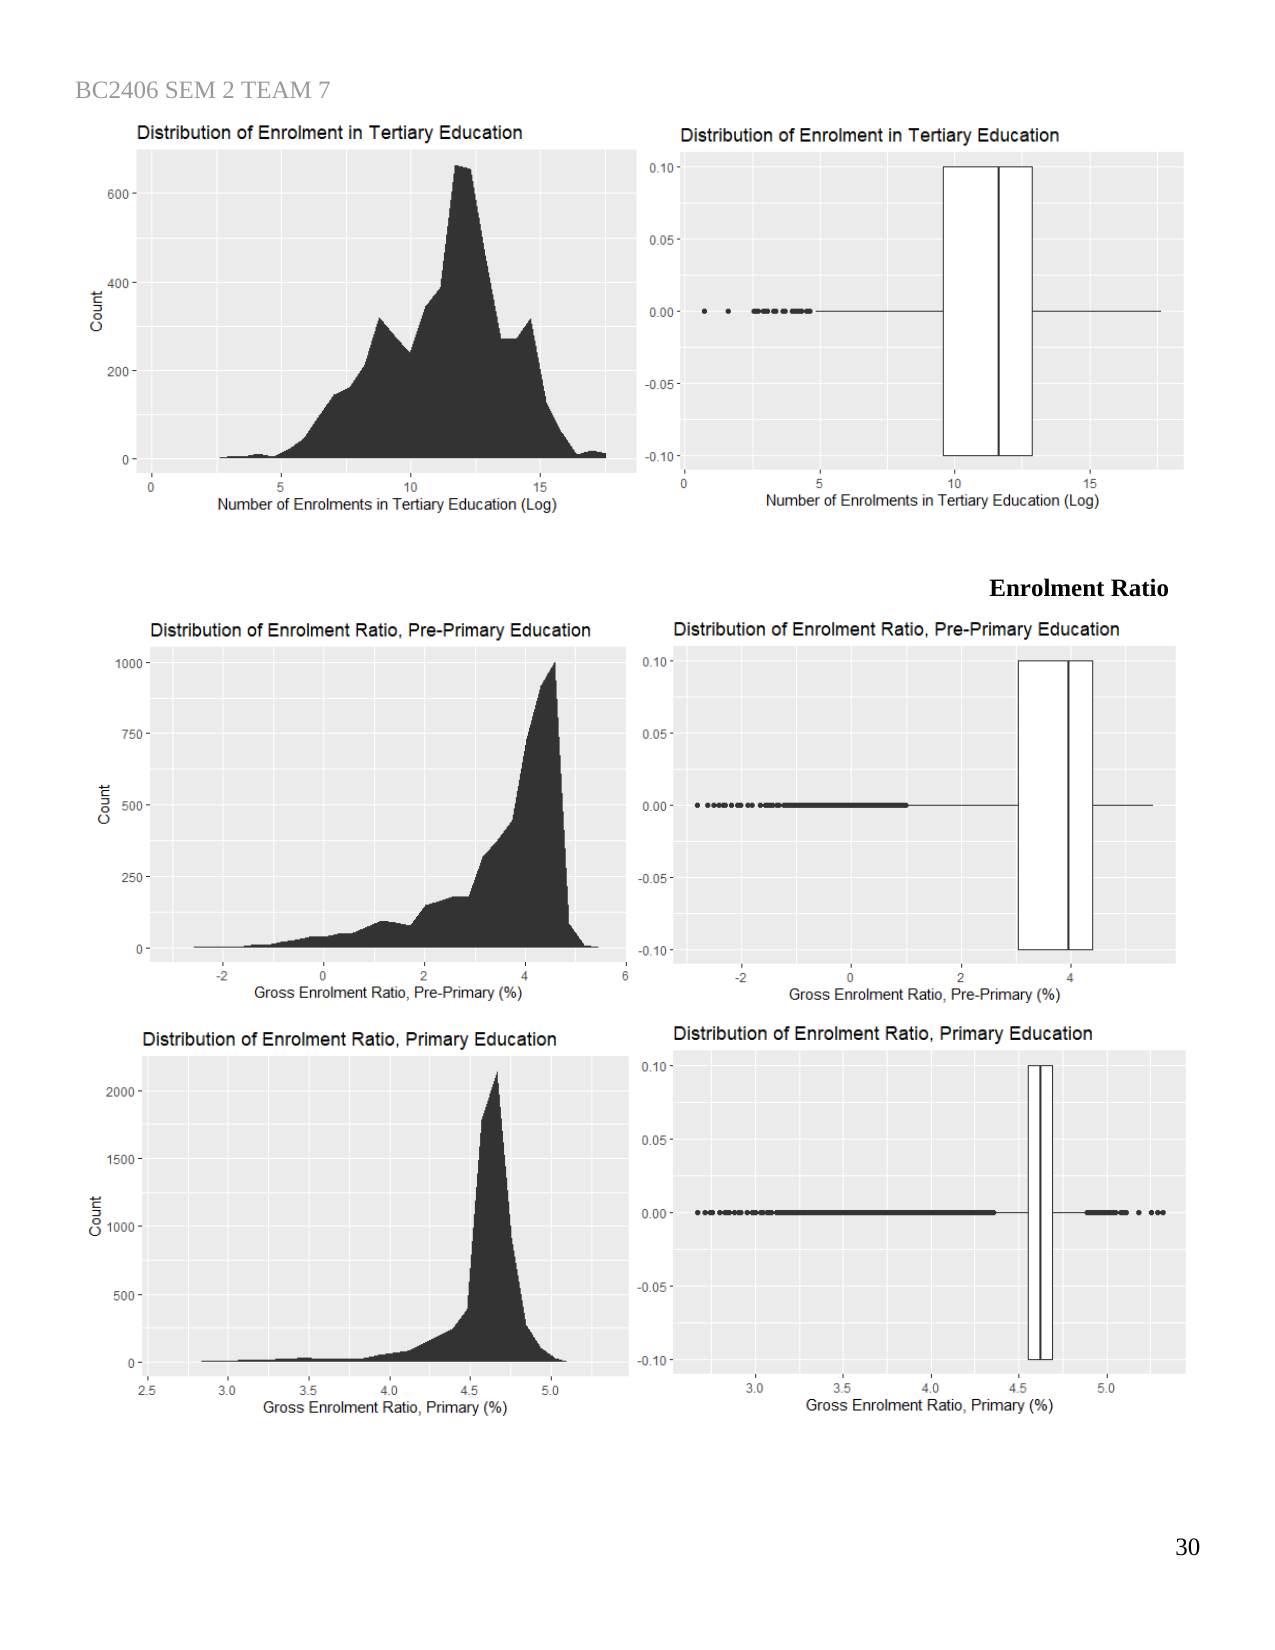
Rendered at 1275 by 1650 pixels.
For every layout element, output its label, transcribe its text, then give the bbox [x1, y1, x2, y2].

picture [91, 616, 1184, 1007]
picture [84, 1020, 1191, 1420]
picture [84, 118, 1191, 516]
subtitle Enrolment Ratio [75, 573, 1169, 602]
